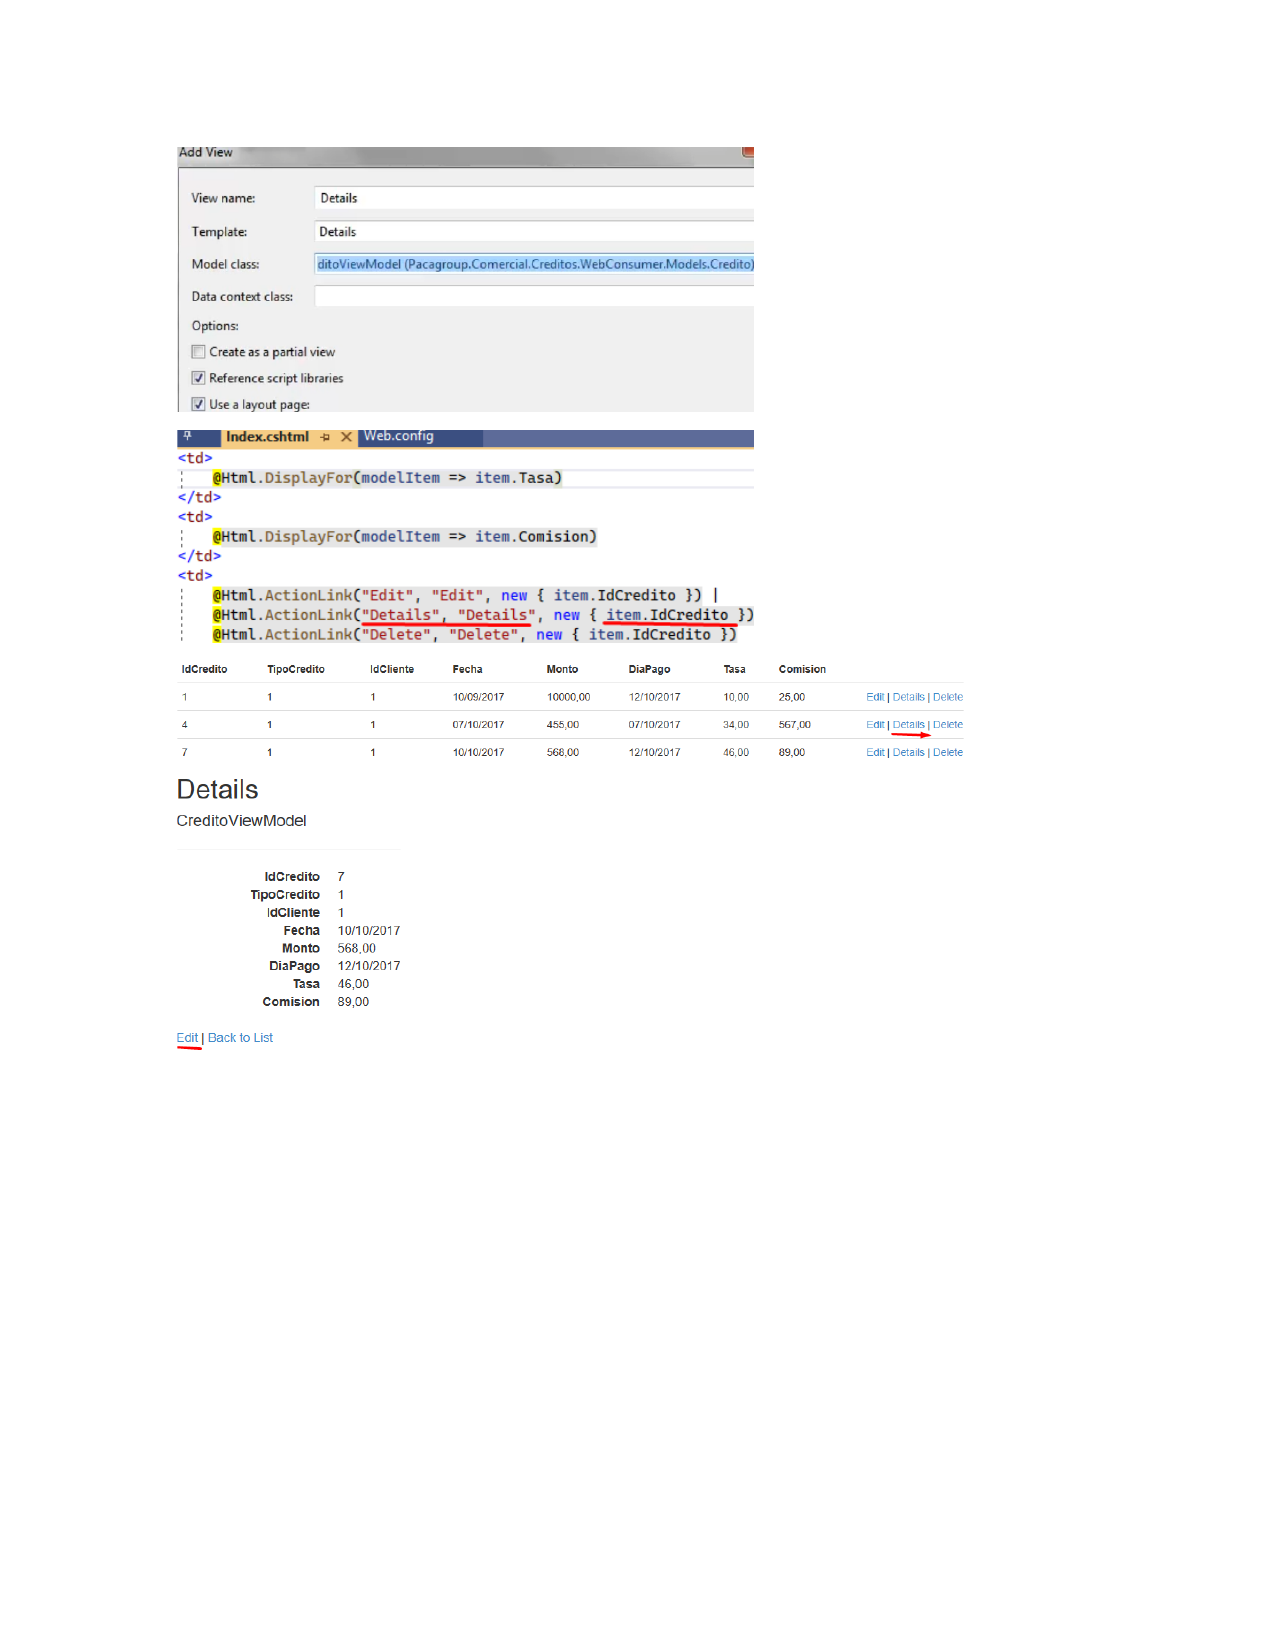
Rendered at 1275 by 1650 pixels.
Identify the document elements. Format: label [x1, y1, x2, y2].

picture [177, 661, 964, 760]
picture [177, 430, 754, 643]
picture [177, 147, 754, 412]
picture [177, 778, 401, 1050]
